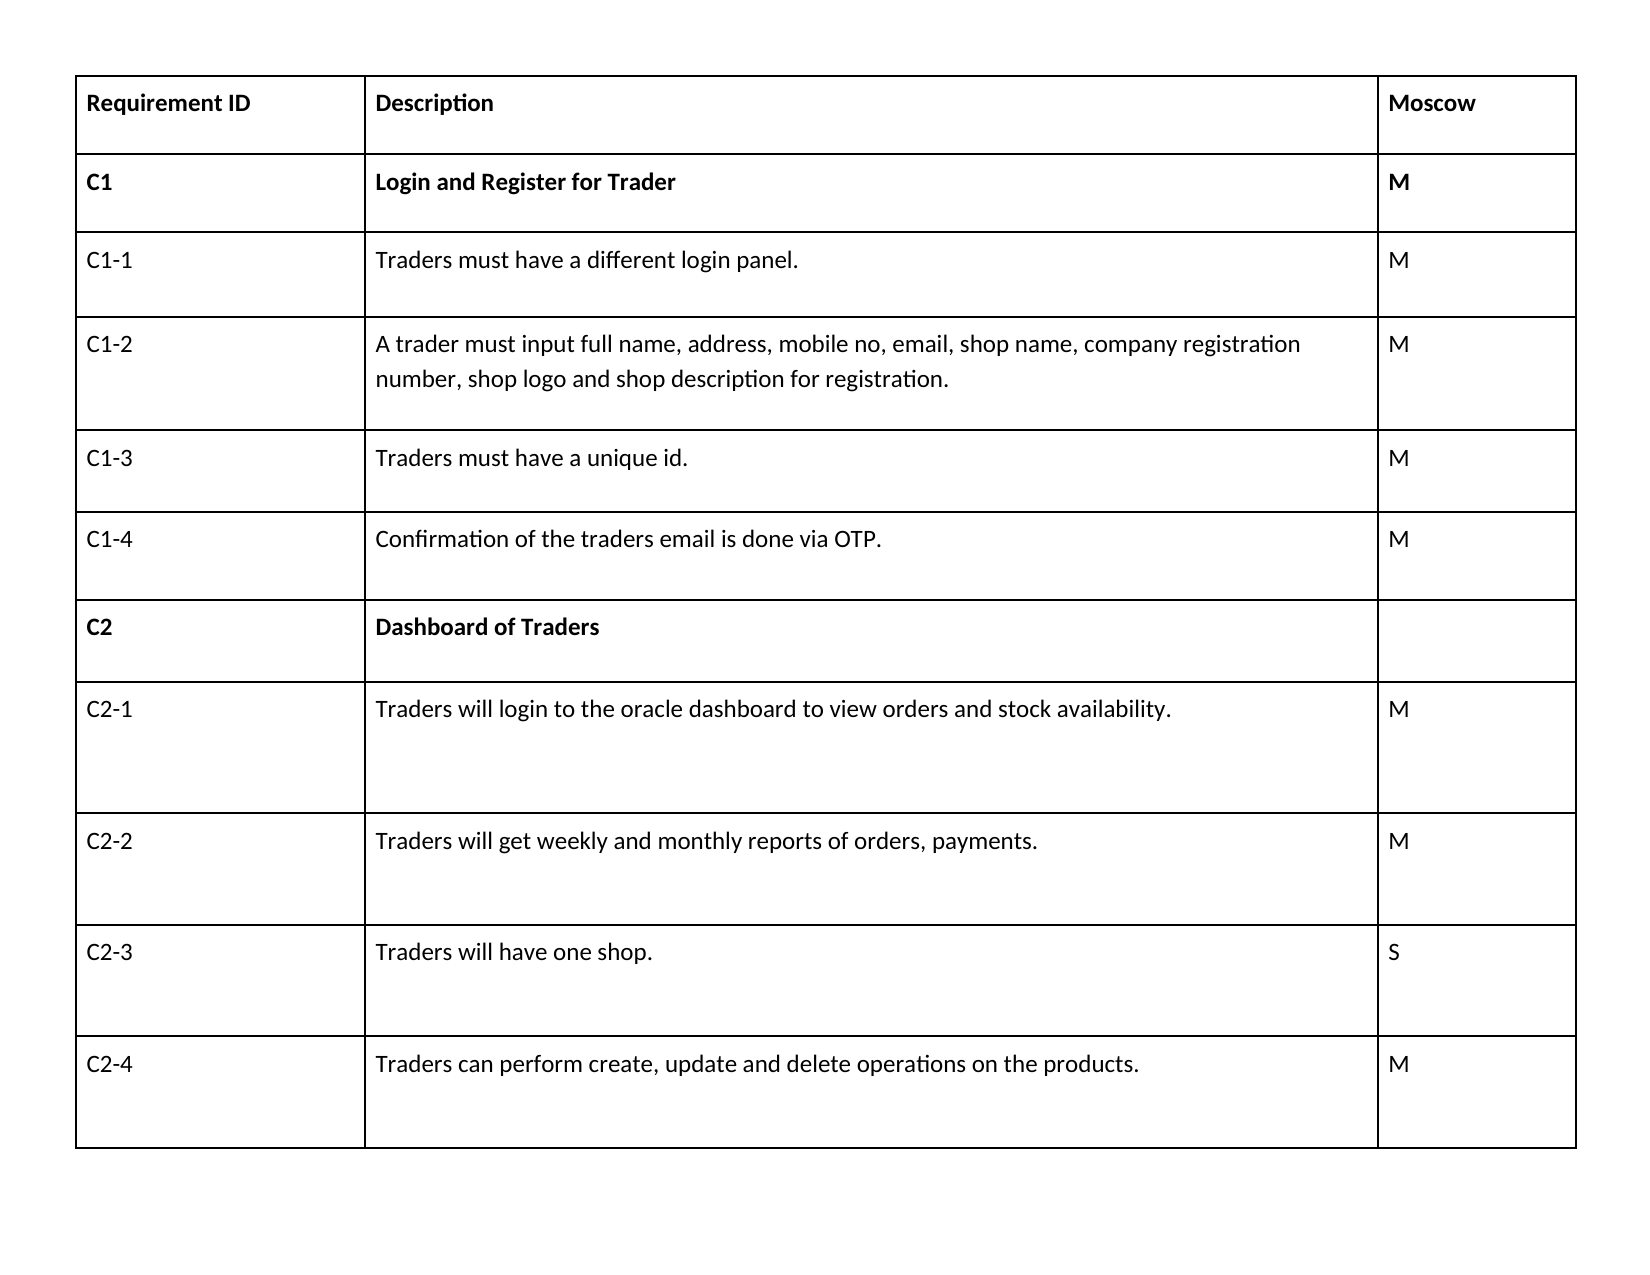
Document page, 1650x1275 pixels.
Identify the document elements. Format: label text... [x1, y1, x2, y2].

table_cell C2 [77, 601, 364, 681]
table_cell M [1379, 513, 1575, 599]
table_cell C1-1 [77, 233, 364, 316]
table_cell Traders can perform create, update and delete operations on the products. [366, 1037, 1377, 1147]
table_cell Traders will get weekly and monthly reports of orders, payments. [366, 814, 1377, 924]
table_cell M [1379, 233, 1575, 316]
table_cell M [1379, 814, 1575, 924]
table_cell Traders will login to the oracle dashboard to view orders and stock availability. [366, 683, 1377, 812]
table_cell Traders must have a unique id. [366, 431, 1377, 511]
table_cell M [1379, 683, 1575, 812]
table_cell S [1379, 926, 1575, 1035]
table_cell C1-2 [77, 318, 364, 429]
table_cell C2-4 [77, 1037, 364, 1147]
table_cell M [1379, 155, 1575, 231]
table_cell M [1379, 1037, 1575, 1147]
table_cell Dashboard of Traders [366, 601, 1377, 681]
table_cell A trader must input full name, address, mobile no, email, shop name, company registration number, shop logo and shop description for registration. [366, 318, 1377, 429]
table_cell C1-3 [77, 431, 364, 511]
table_cell Traders will have one shop. [366, 926, 1377, 1035]
table_cell C2-3 [77, 926, 364, 1035]
table_cell C1-4 [77, 513, 364, 599]
table_cell Confirmation of the traders email is done via OTP. [366, 513, 1377, 599]
table_cell C2-2 [77, 814, 364, 924]
table_cell M [1379, 431, 1575, 511]
table_header Description [366, 77, 1377, 153]
table_header Moscow [1379, 77, 1575, 153]
table_cell M [1379, 318, 1575, 429]
table_cell Traders must have a different login panel. [366, 233, 1377, 316]
table_cell Login and Register for Trader [366, 155, 1377, 231]
table_header Requirement ID [77, 77, 364, 153]
table_cell C1 [77, 155, 364, 231]
table_cell [1379, 601, 1575, 681]
table_cell C2-1 [77, 683, 364, 812]
